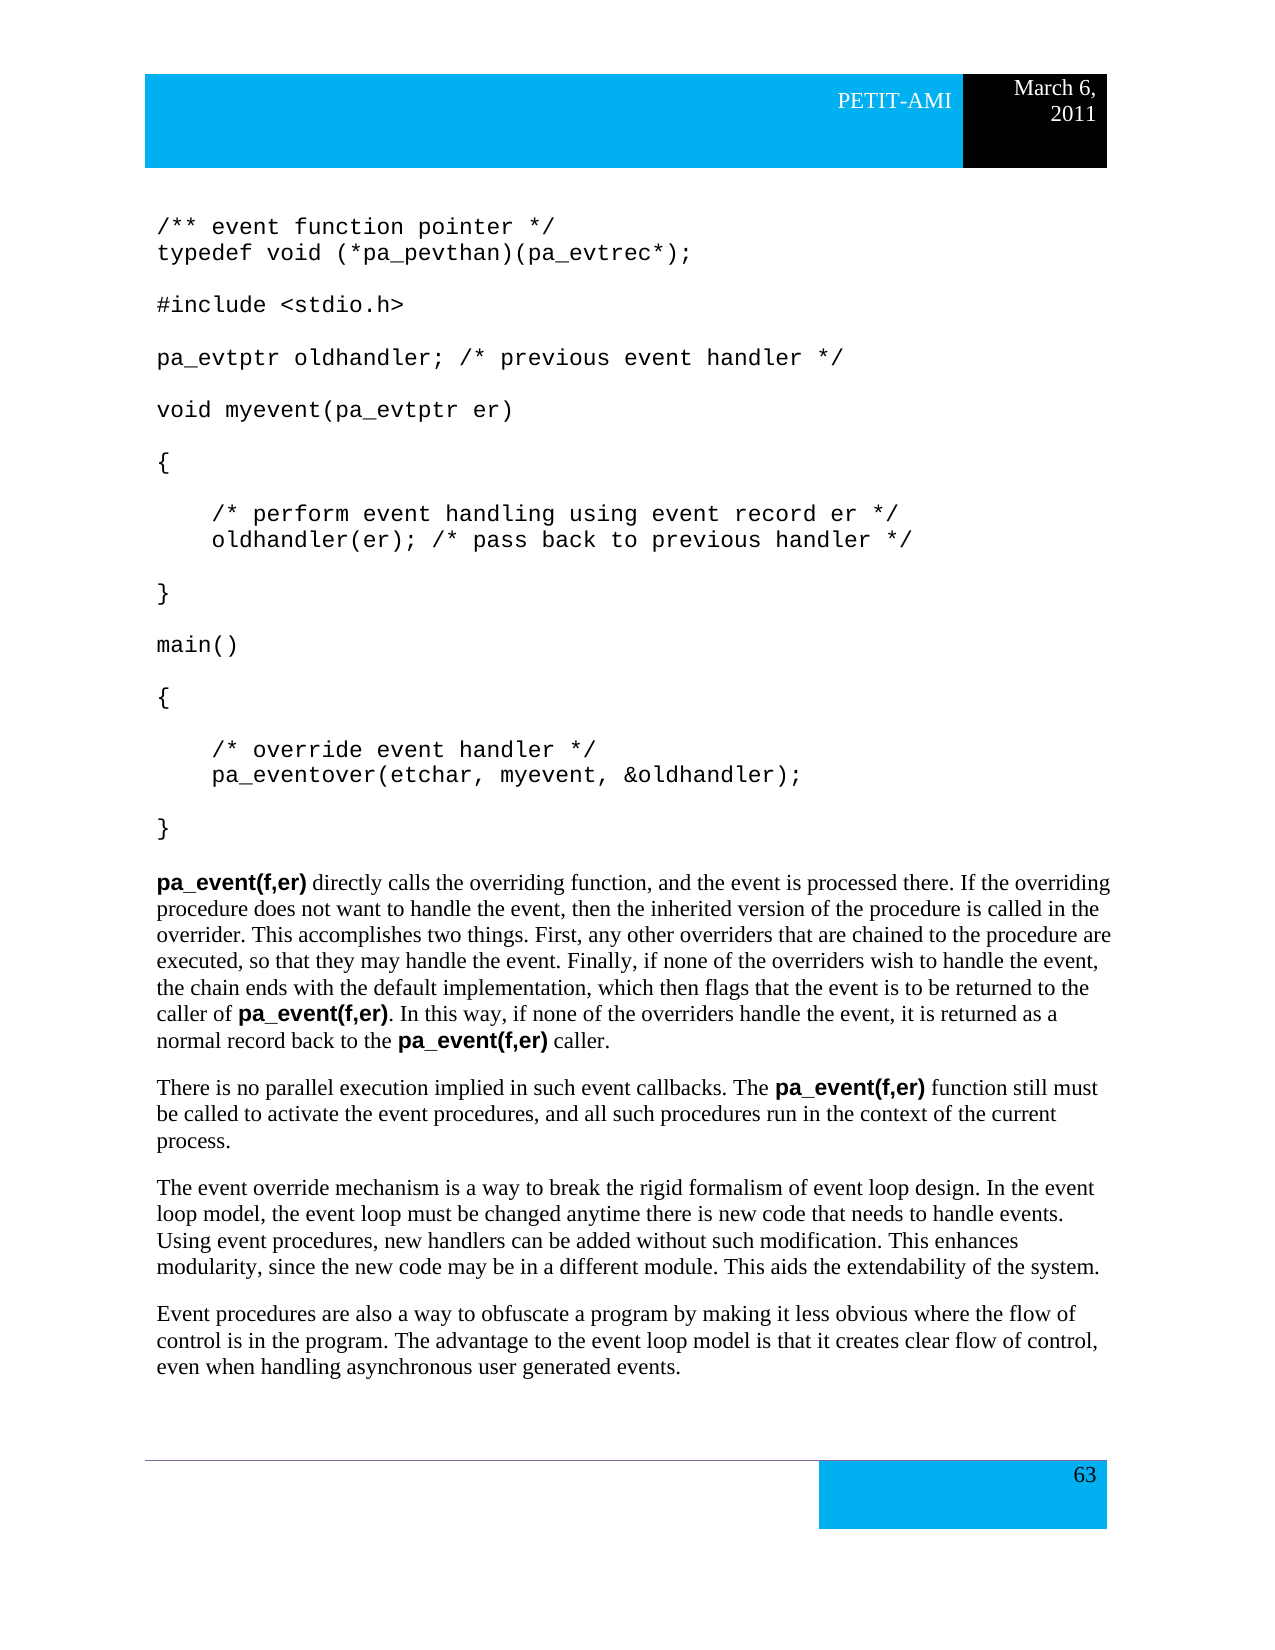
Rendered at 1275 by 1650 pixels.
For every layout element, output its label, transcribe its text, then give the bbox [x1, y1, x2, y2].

text /* override event handler */ [156, 738, 1118, 764]
text pa_evtptr oldhandler; /* previous event handler */ [156, 346, 1118, 372]
text oldhandler(er); /* pass back to previous handler */ [156, 529, 1118, 555]
text There is no parallel execution implied in such event callbacks. The pa_event(f,er) function still must be called to activate the event procedures, and all such procedures run in the context of the current process. [156, 1074, 1118, 1153]
text The event override mechanism is a way to break the rigid formalism of event loop design. In the event loop model, the event loop must be changed anytime there is new code that needs to handle events. Using event procedures, new handlers can be added without such modification. This enhances modularity, since the new code may be in a different module. This aids the extendability of the system. [156, 1174, 1118, 1279]
text #include <stdio.h> [156, 294, 1118, 319]
text { [156, 686, 1118, 712]
text /** event function pointer */ [156, 215, 1118, 241]
text /* perform event handling using event record er */ [156, 503, 1118, 529]
text } [156, 816, 1118, 842]
text void myevent(pa_evtptr er) [156, 398, 1118, 424]
text pa_event(f,er) directly calls the overriding function, and the event is processed there. If the overriding procedure does not want to handle the event, then the inherited version of the procedure is called in the overrider. This accomplishes two things. First, any other overriders that are chained to the procedure are executed, so that they may handle the event. Finally, if none of the overriders wish to handle the event, the chain ends with the default implementation, which then flags that the event is to be returned to the caller of pa_event(f,er). In this way, if none of the overriders handle the event, it is returned as a normal record back to the pa_event(f,er) caller. [156, 868, 1118, 1053]
text pa_eventover(etchar, myevent, &oldhandler); [156, 764, 1118, 790]
text } [156, 581, 1118, 607]
text main() [156, 633, 1118, 659]
text Event procedures are also a way to obfuscate a program by making it less obvious where the flow of control is in the program. The advantage to the event loop model is that it creates clear flow of control, even when handling asynchronous user generated events. [156, 1300, 1118, 1379]
text typedef void (*pa_pevthan)(pa_evtrec*); [156, 241, 1118, 267]
text { [156, 451, 1118, 476]
